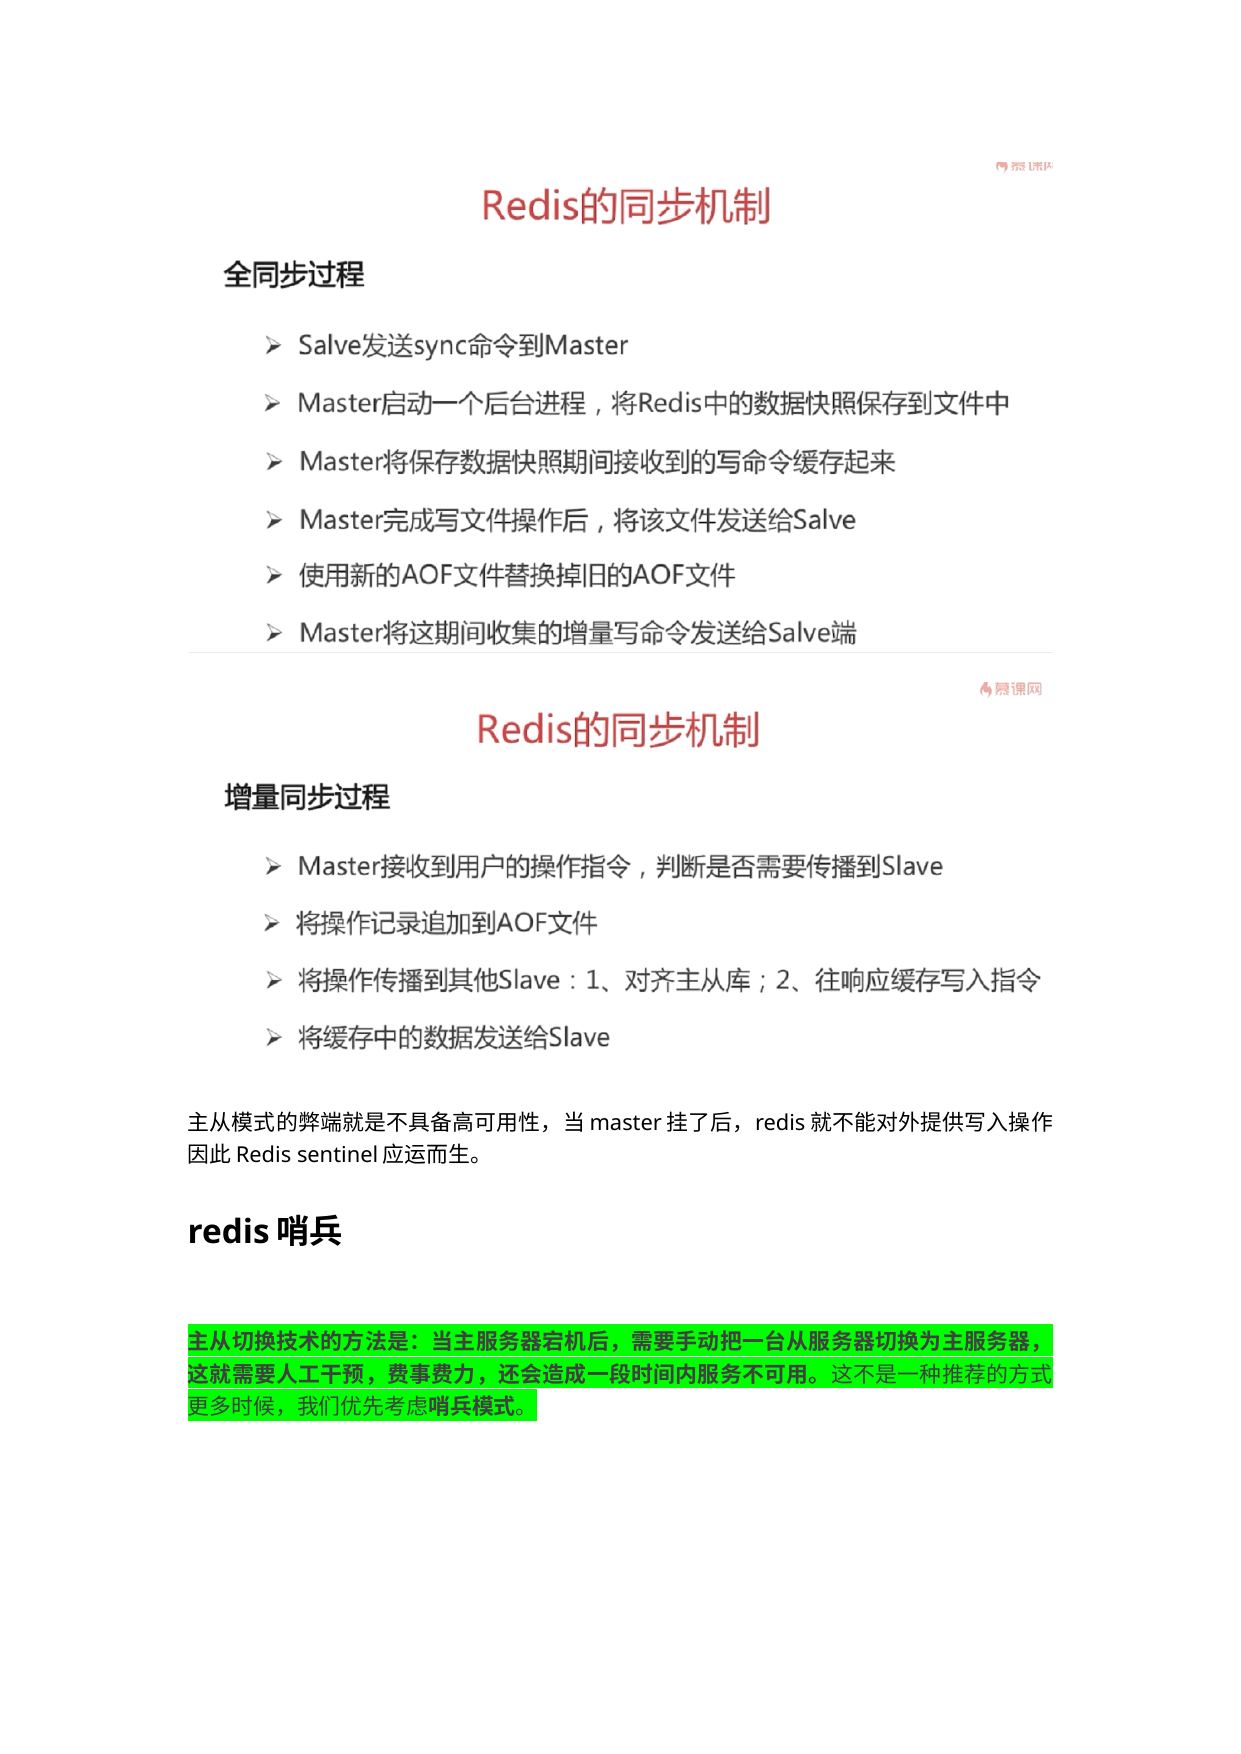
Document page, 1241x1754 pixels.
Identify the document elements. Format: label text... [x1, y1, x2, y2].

picture [187, 162, 1053, 653]
text 主从模式的弊端就是不具备高可用性，当master挂了后，redis就不能对外提供写入操作，因此Redis sentinel应运而生。 [187, 1104, 1053, 1169]
subtitle redis哨兵 [187, 1197, 1053, 1262]
picture [187, 682, 1053, 1099]
text 主从切换技术的方法是：当主服务器宕机后，需要手动把一台从服务器切换为主服务器，这就需要人工干预，费事费力，还会造成一段时间内服务不可用。这不是一种推荐的方式，更多时候，我们优先考虑哨兵模式。 [187, 1324, 1053, 1421]
